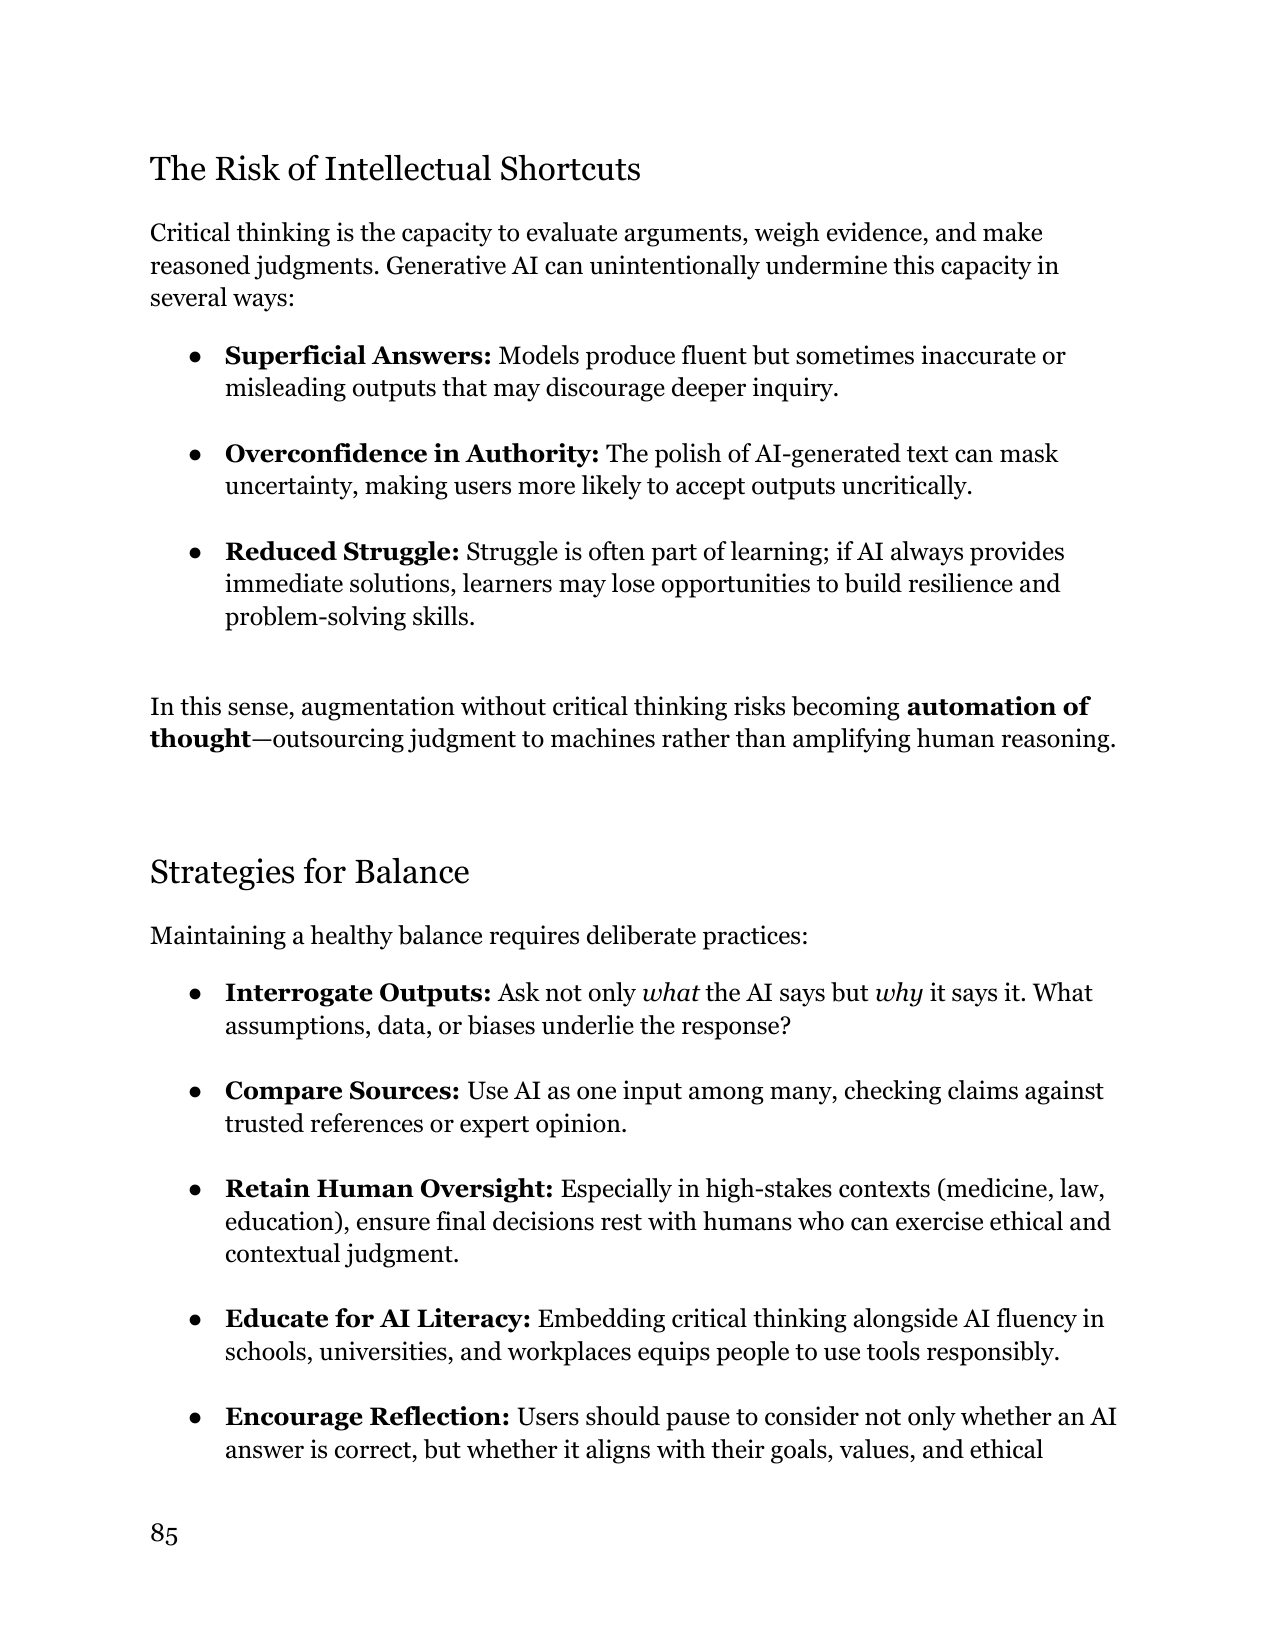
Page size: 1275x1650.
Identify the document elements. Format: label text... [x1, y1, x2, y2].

list Educate for AI Literacy: Embedding critical thinking alongside AI fluency in schools, universities, and workplaces equips people to use tools responsibly. [187, 1305, 1125, 1398]
subtitle The Risk of Intellectual Shortcuts [150, 150, 1125, 188]
text Maintaining a healthy balance requires deliberate practices: [150, 921, 1125, 950]
list Retain Human Oversight: Especially in high-stakes contexts (medicine, law, education), ensure final decisions rest with humans who can exercise ethical and contextual judgment. [187, 1174, 1125, 1301]
list Reduced Struggle: Struggle is often part of learning; if AI always provides immediate solutions, learners may lose opportunities to build resilience and problem-solving skills. [187, 537, 1125, 663]
list Compare Sources: Use AI as one input among many, checking claims against trusted references or expert opinion. [187, 1077, 1125, 1170]
text Critical thinking is the capacity to evaluate arguments, weigh evidence, and make reasoned judgments. Generative AI can unintentionally undermine this capacity in several ways: [150, 218, 1125, 312]
list Overconfidence in Authority: The polish of AI-generated text can mask uncertainty, making users more likely to accept outputs uncritically. [187, 439, 1125, 533]
text In this sense, augmentation without critical thinking risks becoming automation of thought—outsourcing judgment to machines rather than amplifying human reasoning. [150, 692, 1125, 753]
list Superficial Answers: Models produce fluent but sometimes inaccurate or misleading outputs that may discourage deeper inquiry. [187, 341, 1125, 435]
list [187, 1403, 1125, 1464]
list Interrogate Outputs: Ask not only what the AI says but why it says it. What assumptions, data, or biases underlie the response? [187, 979, 1125, 1072]
subtitle Strategies for Balance [150, 853, 1125, 891]
